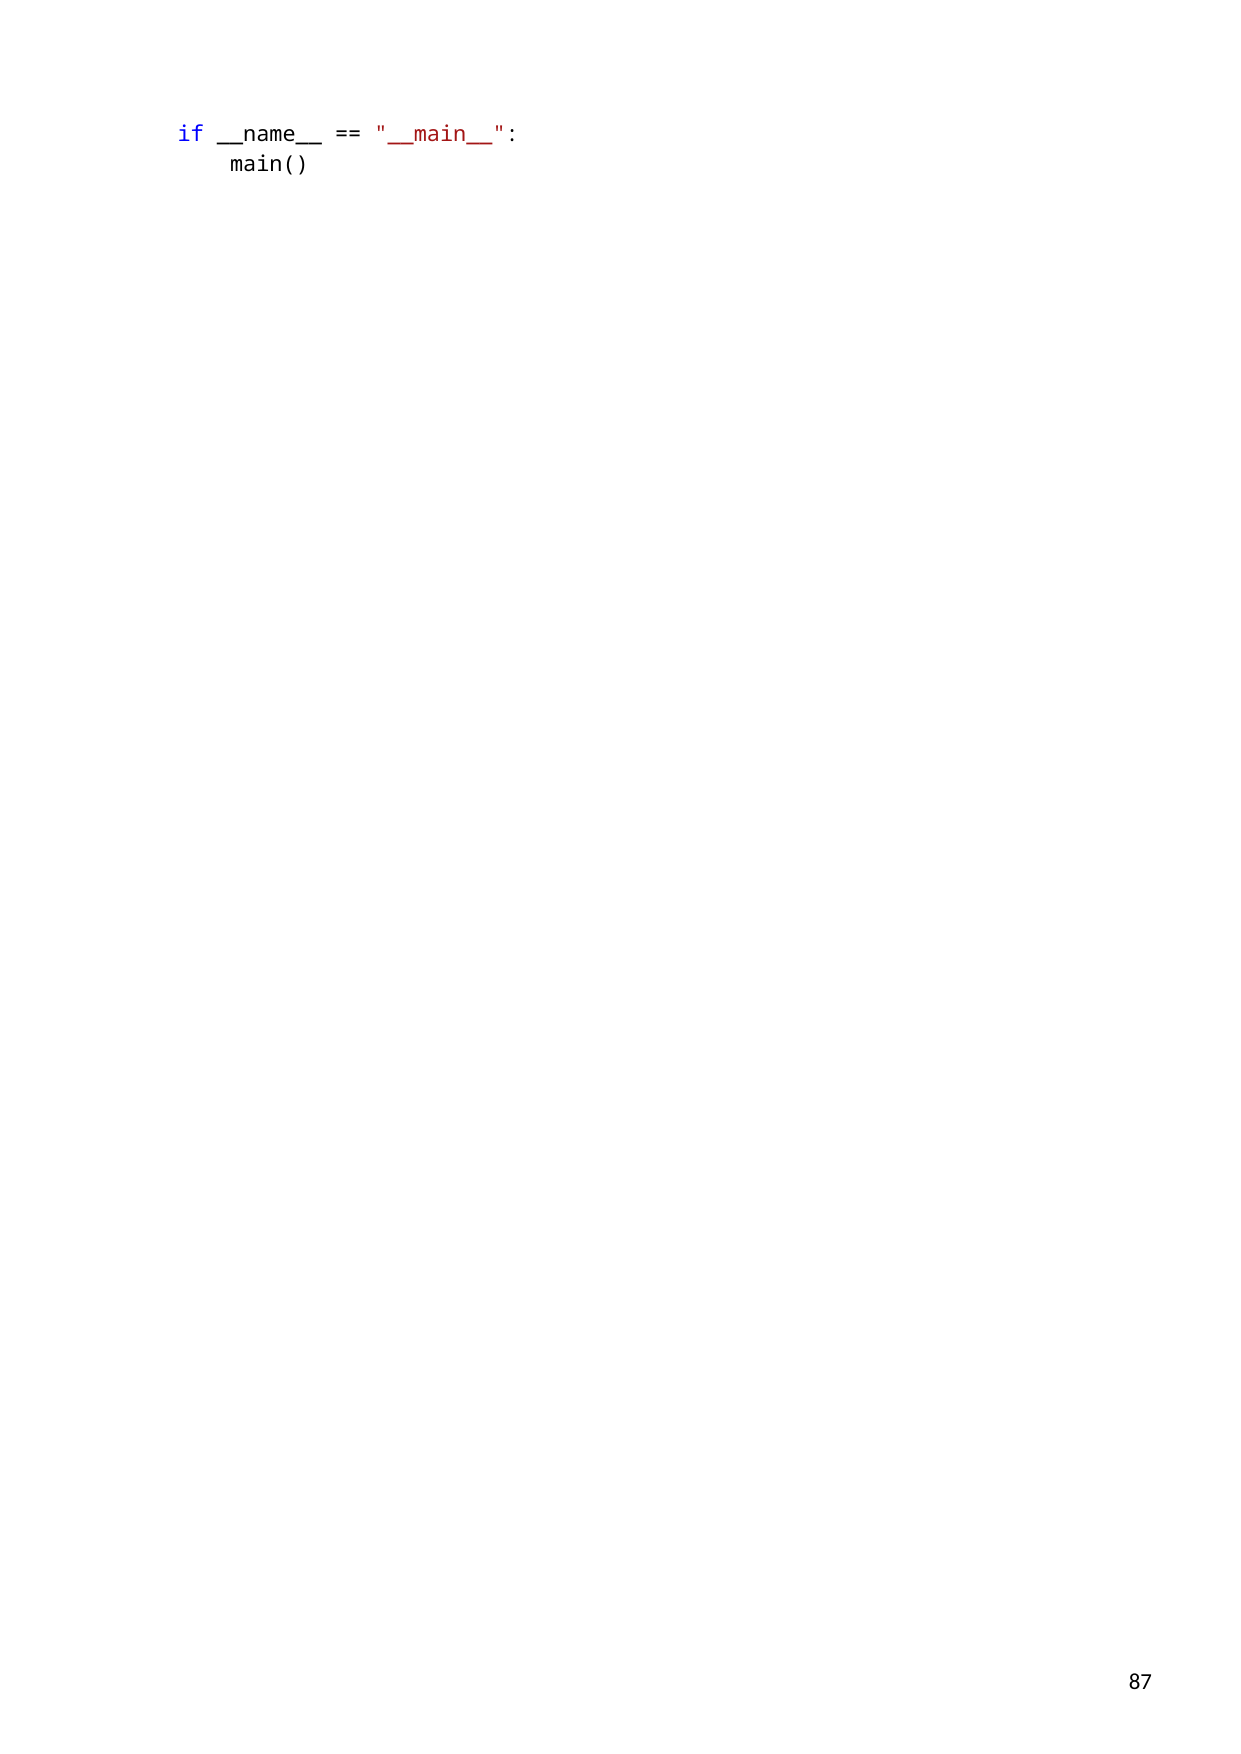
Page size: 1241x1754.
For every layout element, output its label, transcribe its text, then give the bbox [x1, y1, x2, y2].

text if __name__ == "__main__": [177, 118, 1152, 148]
text main() [177, 148, 1152, 178]
